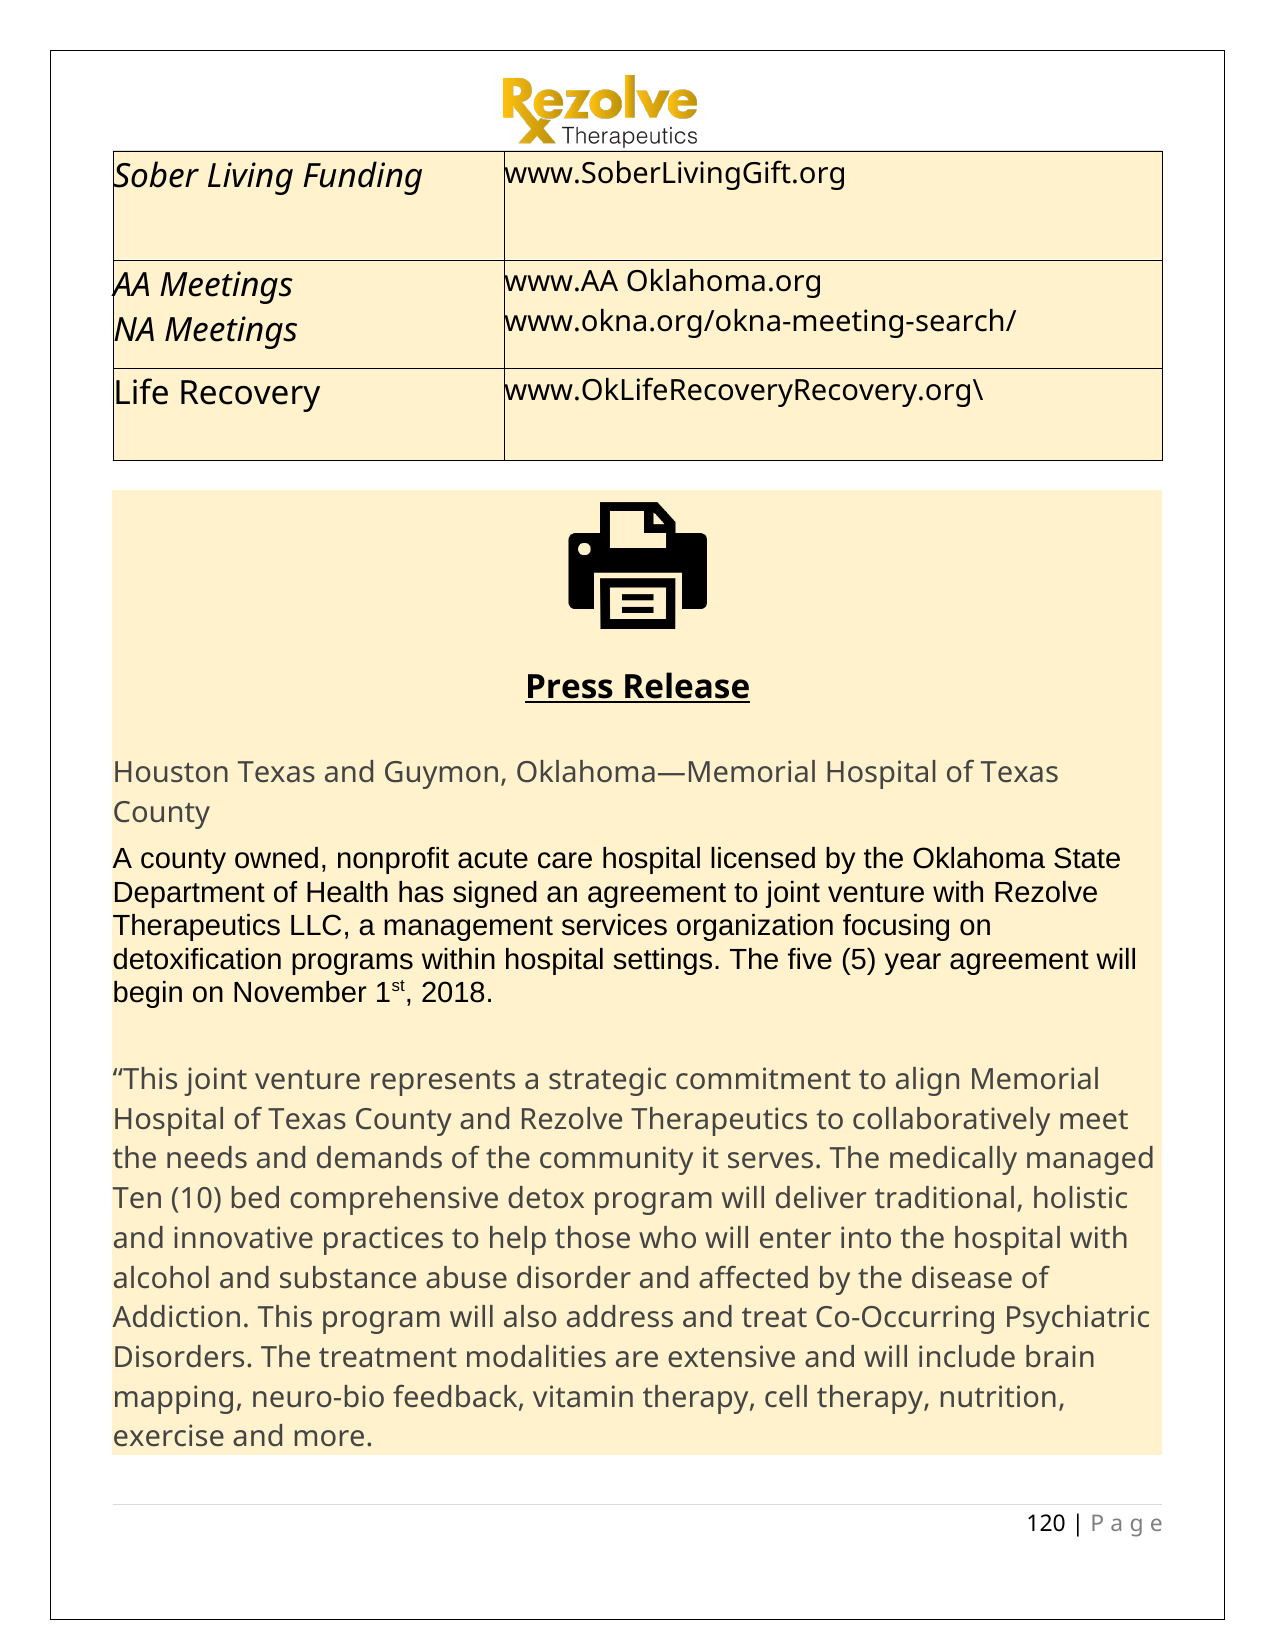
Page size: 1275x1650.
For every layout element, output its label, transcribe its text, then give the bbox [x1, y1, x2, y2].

text “This joint venture represents a strategic commitment to align Memorial Hospital of Texas County and Rezolve Therapeutics to collaboratively meet the needs and demands of the community it serves. The medically managed Ten (10) bed comprehensive detox program will deliver traditional, holistic and innovative practices to help those who will enter into the hospital with alcohol and substance abuse disorder and affected by the disease of Addiction. This program will also address and treat Co-Occurring Psychiatric Disorders. The treatment modalities are extensive and will include brain mapping, neuro-bio feedback, vitamin therapy, cell therapy, nutrition, exercise and more. [112, 1058, 1162, 1455]
picture [562, 489, 713, 640]
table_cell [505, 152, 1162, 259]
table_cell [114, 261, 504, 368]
text Press Release [112, 490, 1162, 708]
text A county owned, nonprofit acute care hospital licensed by the Oklahoma State Department of Health has signed an agreement to joint venture with Rezolve Therapeutics LLC, a management services organization focusing on detoxification programs within hospital settings. The five (5) year agreement will begin on November 1st, 2018. [112, 841, 1162, 1009]
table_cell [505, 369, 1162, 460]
picture [503, 75, 697, 148]
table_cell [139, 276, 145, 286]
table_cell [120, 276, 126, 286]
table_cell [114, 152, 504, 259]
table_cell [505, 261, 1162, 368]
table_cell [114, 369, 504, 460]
text Houston Texas and Guymon, Oklahoma—Memorial Hospital of Texas County [112, 751, 1162, 831]
